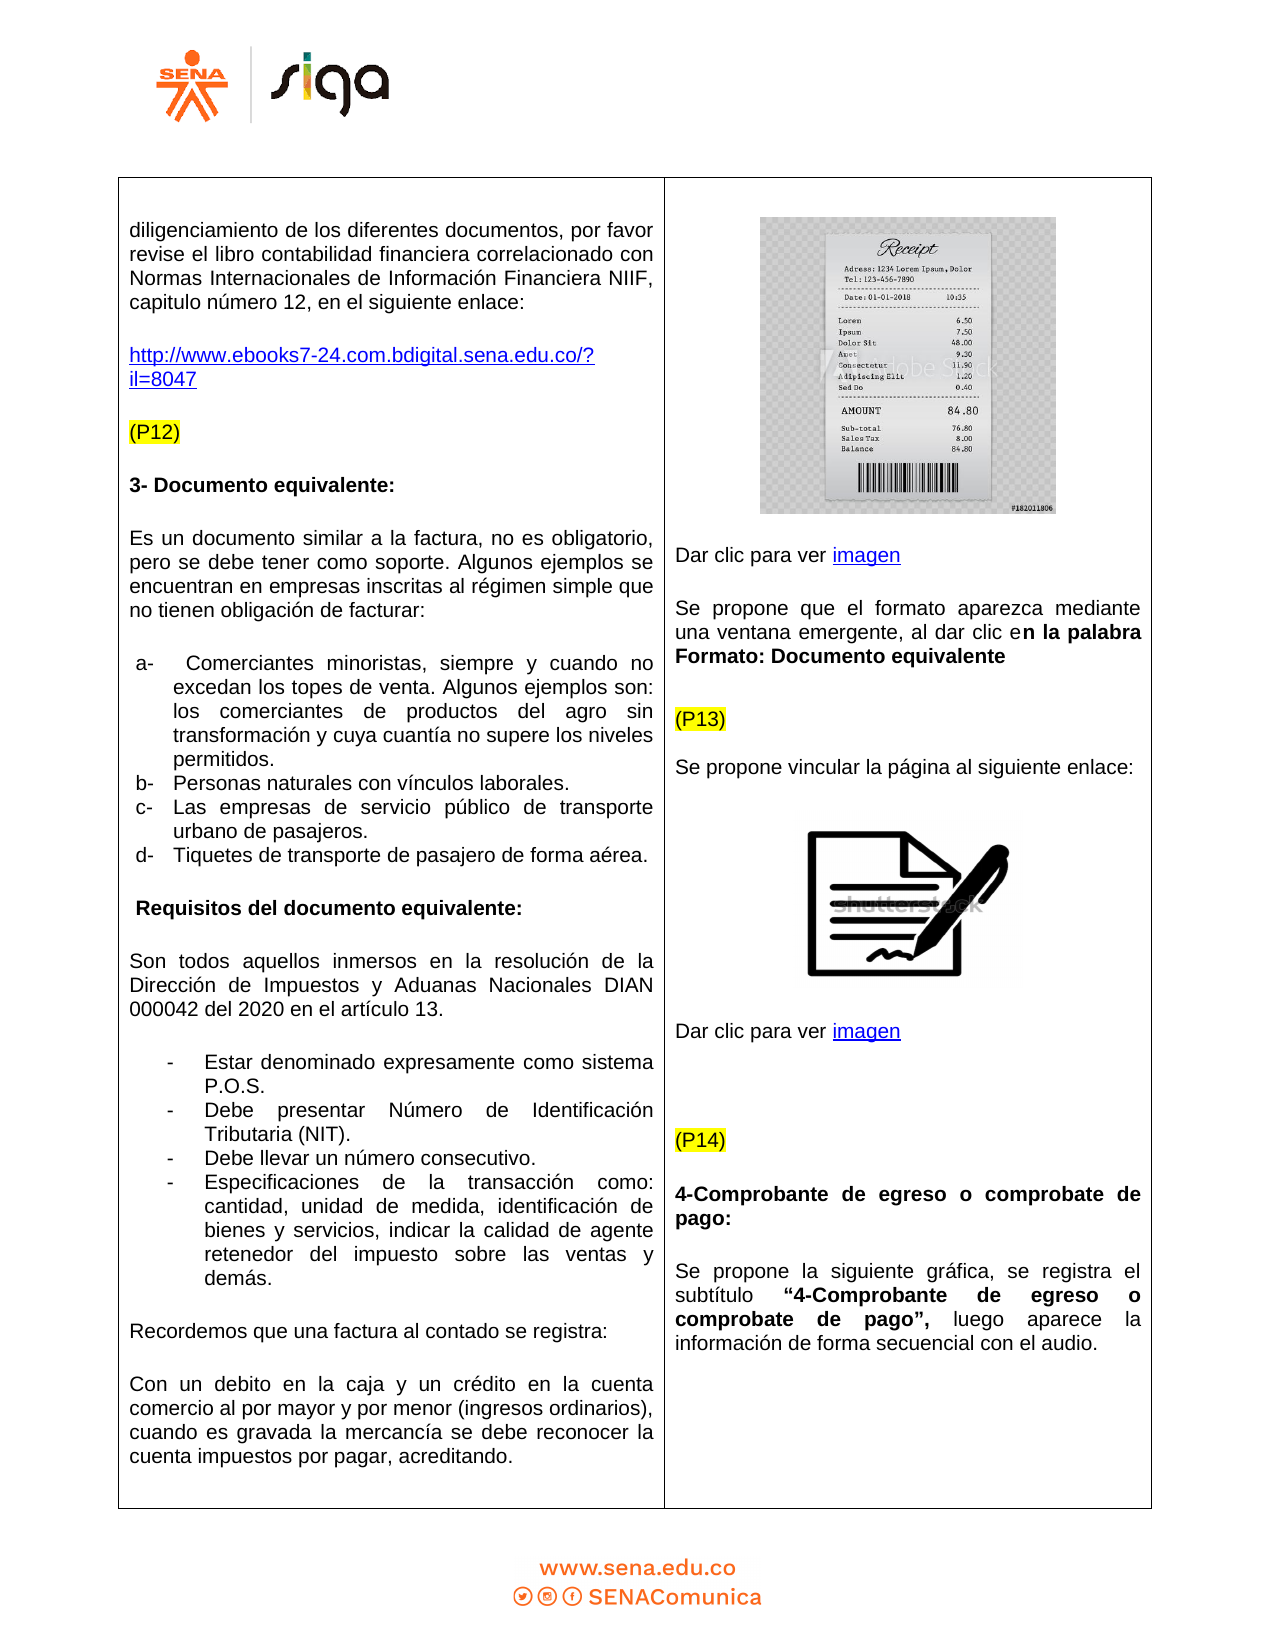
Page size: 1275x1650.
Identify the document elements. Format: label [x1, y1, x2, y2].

picture [5, 42, 538, 128]
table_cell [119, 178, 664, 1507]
picture [513, 1556, 762, 1606]
table_cell [665, 178, 1151, 1507]
picture [760, 217, 1056, 514]
picture [793, 810, 1023, 988]
